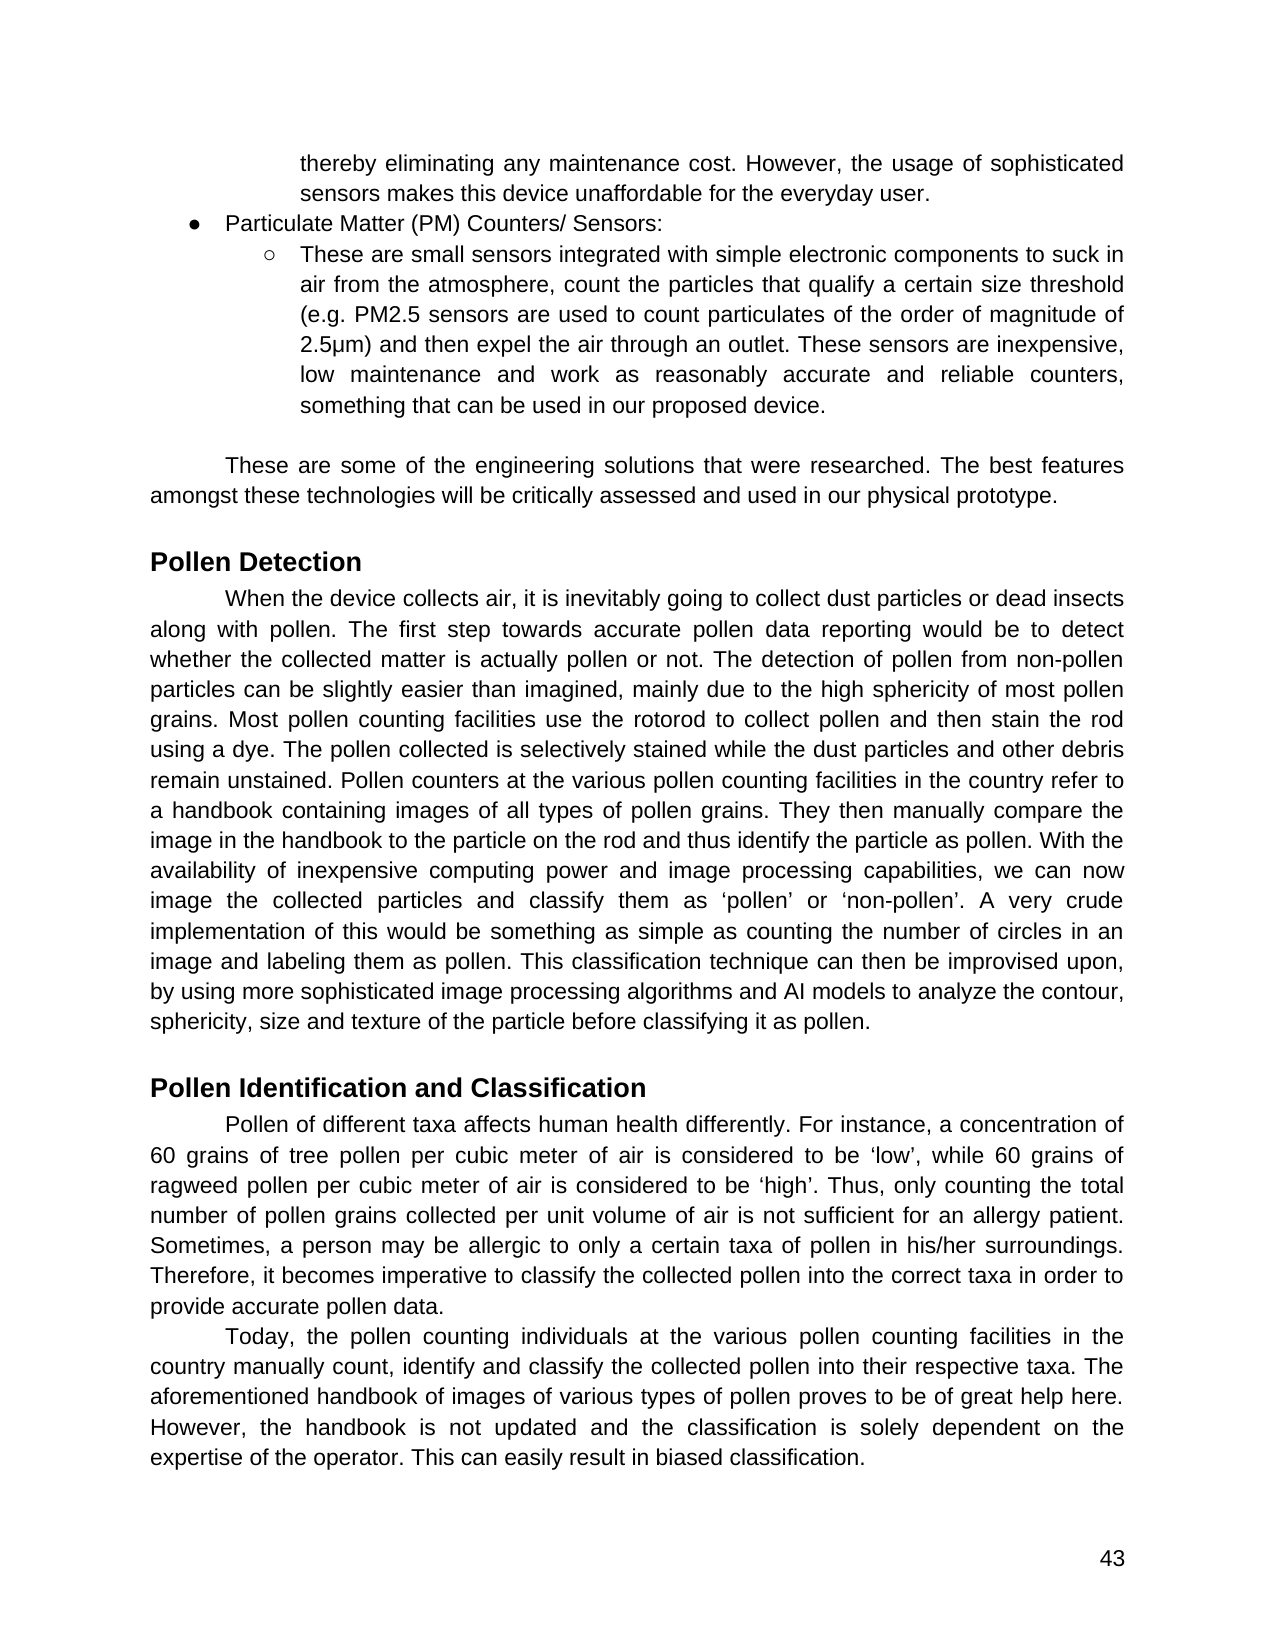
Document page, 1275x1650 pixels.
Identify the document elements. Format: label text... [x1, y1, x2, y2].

list Particulate Matter (PM) Counters/ Sensors: [187, 210, 1125, 237]
text Pollen of different taxa affects human health differently. For instance, a concentration of 60 grains of tree pollen per cubic meter of air is considered to be ‘low’, while 60 grains of ragweed pollen per cubic meter of air is considered to be ‘high’. Thus, only counting the total number of pollen grains collected per unit volume of air is not sufficient for an allergy patient. Sometimes, a person may be allergic to only a certain taxa of pollen in his/her surroundings. Therefore, it becomes imperative to classify the collected pollen into the correct taxa in order to provide accurate pollen data. [150, 1111, 1125, 1319]
text These are some of the engineering solutions that were researched. The best features amongst these technologies will be critically assessed and used in our physical prototype. [150, 452, 1125, 509]
text Today, the pollen counting individuals at the various pollen counting facilities in the country manually count, identify and classify the collected pollen into their respective taxa. The aforementioned handbook of images of various types of pollen proves to be of great help here. However, the handbook is not updated and the classification is solely dependent on the expertise of the operator. This can easily result in biased classification. [150, 1323, 1125, 1470]
list These are small sensors integrated with simple electronic components to suck in air from the atmosphere, count the particles that qualify a certain size threshold (e.g. PM2.5 sensors are used to count particulates of the order of magnitude of 2.5μm) and then expel the air through an outlet. These sensors are inexpensive, low maintenance and work as reasonably accurate and reliable counters, something that can be used in our proposed device. [262, 241, 1125, 418]
subtitle Pollen Identification and Classification [150, 1072, 1125, 1103]
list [262, 150, 1125, 207]
text When the device collects air, it is inevitably going to collect dust particles or dead insects along with pollen. The first step towards accurate pollen data reporting would be to detect whether the collected matter is actually pollen or not. The detection of pollen from non-pollen particles can be slightly easier than imagined, mainly due to the high sphericity of most pollen grains. Most pollen counting facilities use the rotorod to collect pollen and then stain the rod using a dye. The pollen collected is selectively stained while the dust particles and other debris remain unstained. Pollen counters at the various pollen counting facilities in the country refer to a handbook containing images of all types of pollen grains. They then manually compare the image in the handbook to the particle on the rod and thus identify the particle as pollen. With the availability of inexpensive computing power and image processing capabilities, we can now image the collected particles and classify them as ‘pollen’ or ‘non-pollen’. A very crude implementation of this would be something as simple as counting the number of circles in an image and labeling them as pollen. This classification technique can then be improvised upon, by using more sophisticated image processing algorithms and AI models to analyze the contour, sphericity, size and texture of the particle before classifying it as pollen. [150, 585, 1125, 1035]
subtitle Pollen Detection [150, 546, 1125, 577]
